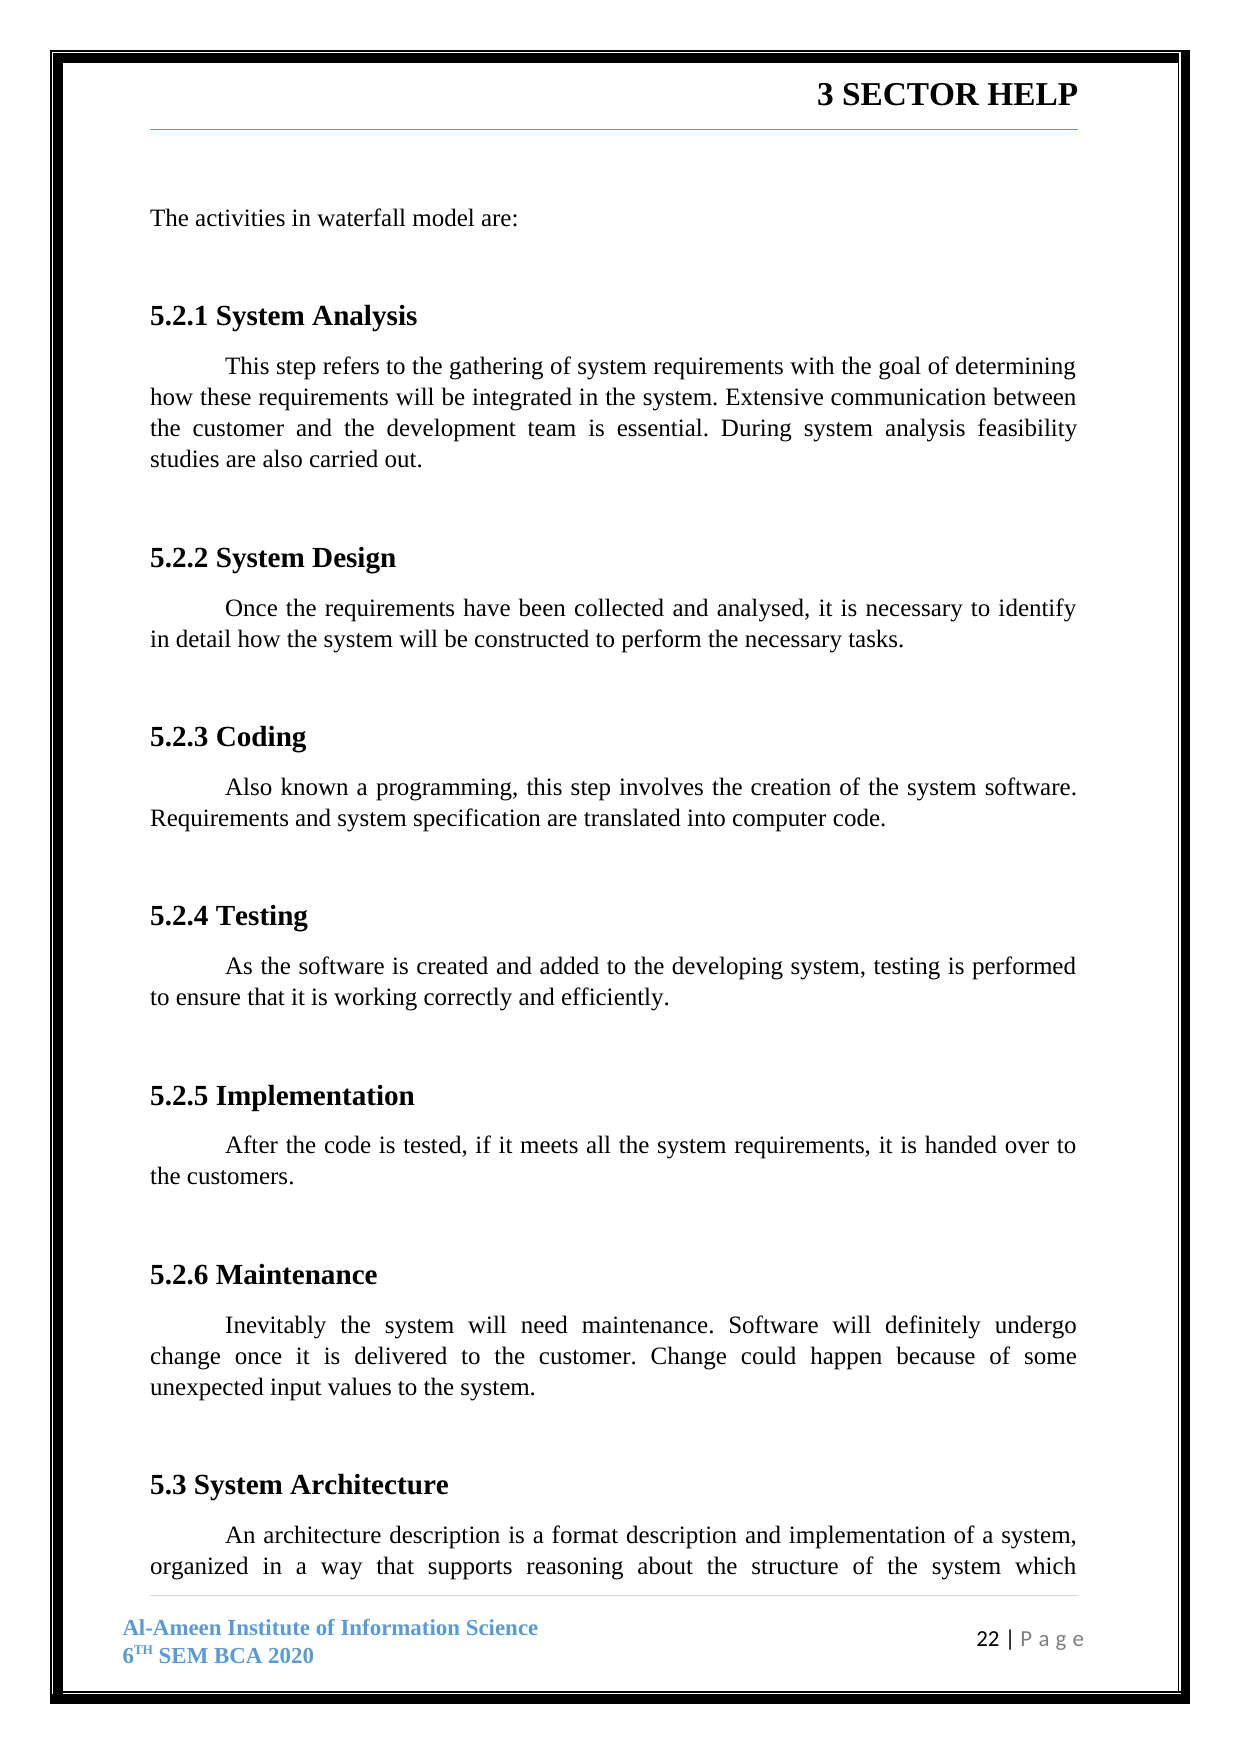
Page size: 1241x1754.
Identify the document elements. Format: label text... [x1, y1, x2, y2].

text Also known a programming, this step involves the creation of the system software. Requirements and system specification are translated into computer code. [150, 772, 1078, 832]
text 5.2.2 System Design [150, 540, 1078, 573]
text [150, 1520, 1078, 1580]
text 5.2.6 Maintenance [150, 1257, 1078, 1290]
text As the software is created and added to the developing system, testing is performed to ensure that it is working correctly and efficiently. [150, 951, 1078, 1011]
text After the code is tested, if it meets all the system requirements, it is handed over to the customers. [150, 1130, 1078, 1190]
text 5.2.1 System Analysis [150, 298, 1078, 332]
text 5.2.5 Implementation [150, 1078, 1078, 1111]
text Once the requirements have been collected and analysed, it is necessary to identify in detail how the system will be constructed to perform the necessary tasks. [150, 593, 1078, 652]
text Inevitably the system will need maintenance. Software will definitely undergo change once it is delivered to the customer. Change could happen because of some unexpected input values to the system. [150, 1310, 1078, 1401]
text 5.2.3 Coding [150, 719, 1078, 753]
text 5.3 System Architecture [150, 1467, 1078, 1501]
text This step refers to the gathering of system requirements with the goal of determining how these requirements will be integrated in the system. Extensive communication between the customer and the development team is essential. During system analysis feasibility studies are also carried out. [150, 351, 1078, 473]
text 5.2.4 Testing [150, 898, 1078, 932]
text The activities in waterfall model are: [150, 203, 1078, 232]
